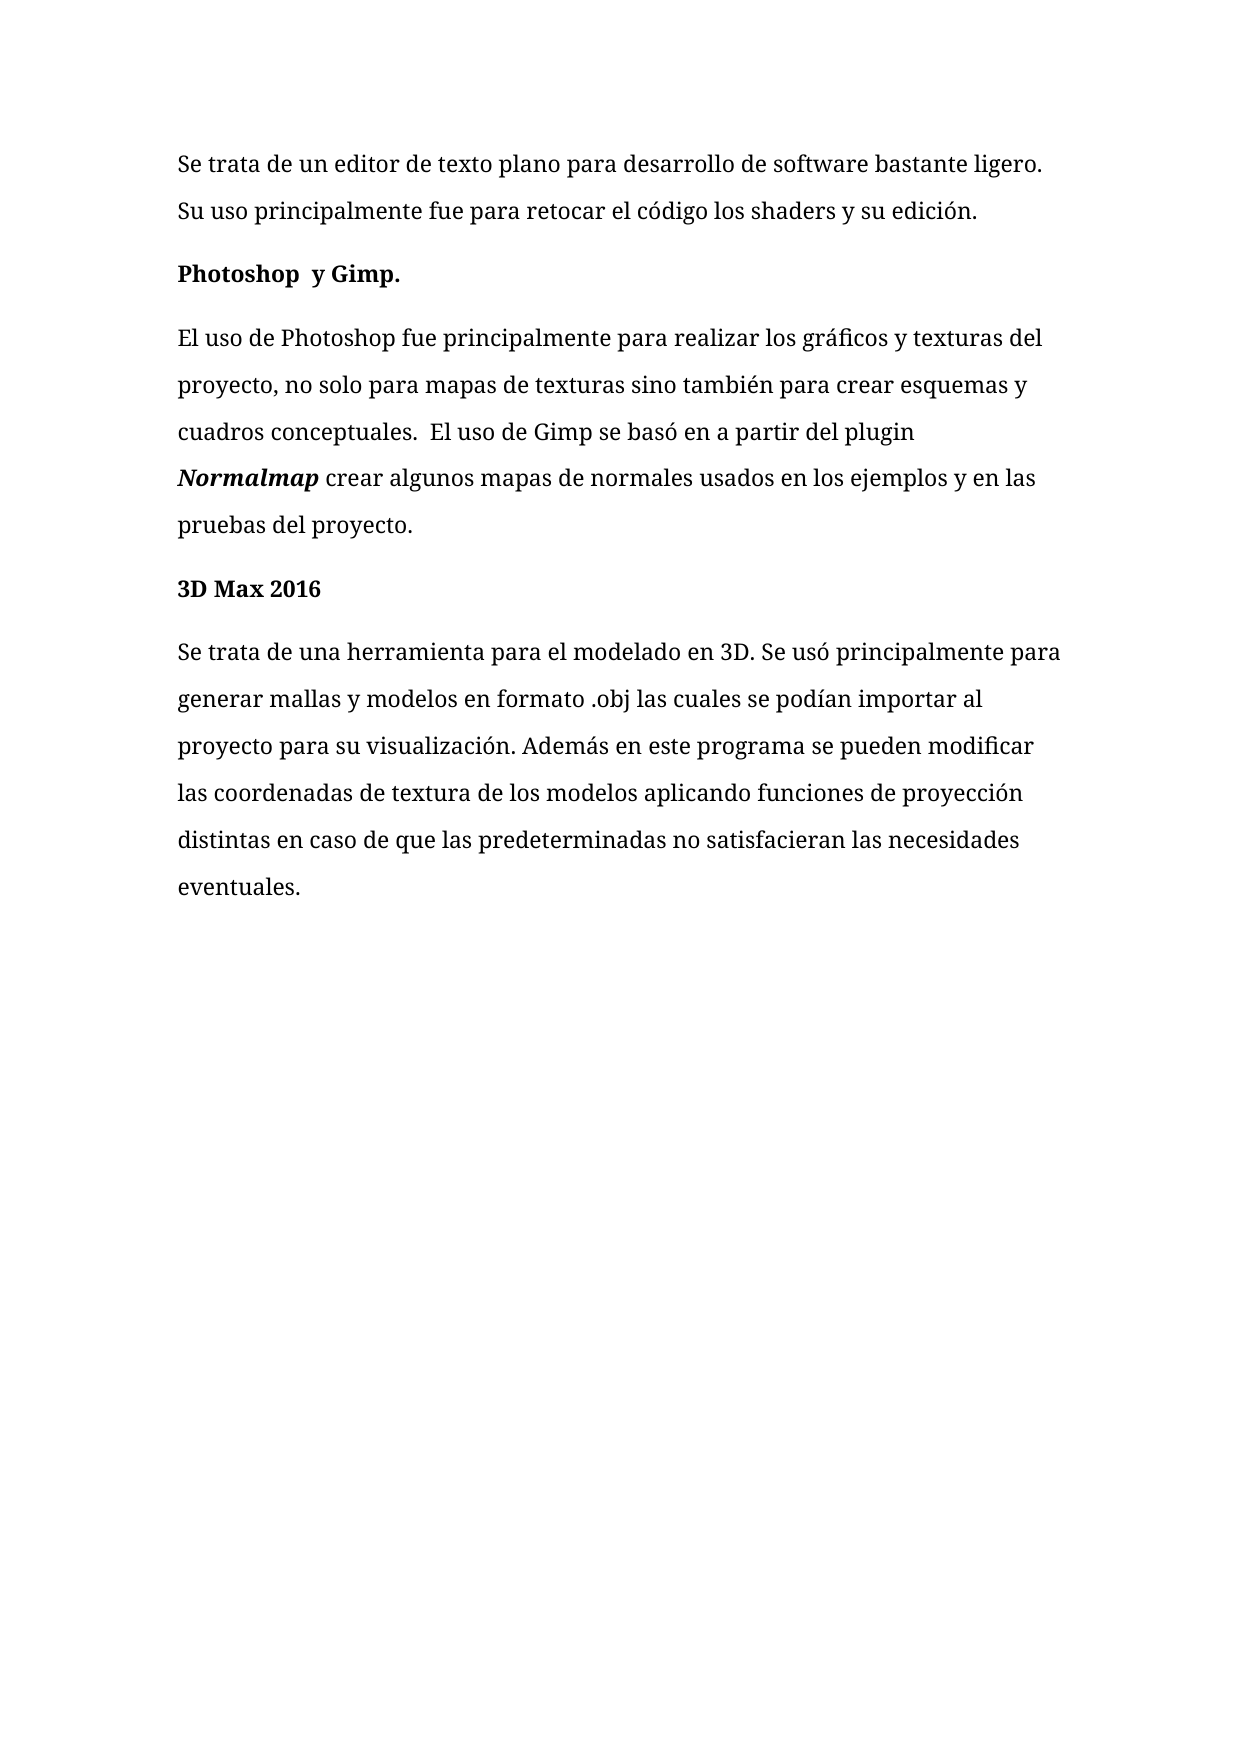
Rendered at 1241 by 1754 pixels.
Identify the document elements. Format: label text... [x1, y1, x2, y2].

text Se trata de un editor de texto plano para desarrollo de software bastante ligero. Su uso principalmente fue para retocar el código los shaders y su edición. [177, 148, 1063, 226]
text Photoshop y Gimp. [177, 258, 1063, 289]
text El uso de Photoshop fue principalmente para realizar los gráficos y texturas del proyecto, no solo para mapas de texturas sino también para crear esquemas y cuadros conceptuales. El uso de Gimp se basó en a partir del plugin Normalmap crear algunos mapas de normales usados en los ejemplos y en las pruebas del proyecto. [177, 322, 1063, 540]
text Se trata de una herramienta para el modelado en 3D. Se usó principalmente para generar mallas y modelos en formato .obj las cuales se podían importar al proyecto para su visualización. Además en este programa se pueden modificar las coordenadas de textura de los modelos aplicando funciones de proyección distintas en caso de que las predeterminadas no satisfacieran las necesidades eventuales. [177, 636, 1063, 902]
text 3D Max 2016 [177, 573, 1063, 604]
